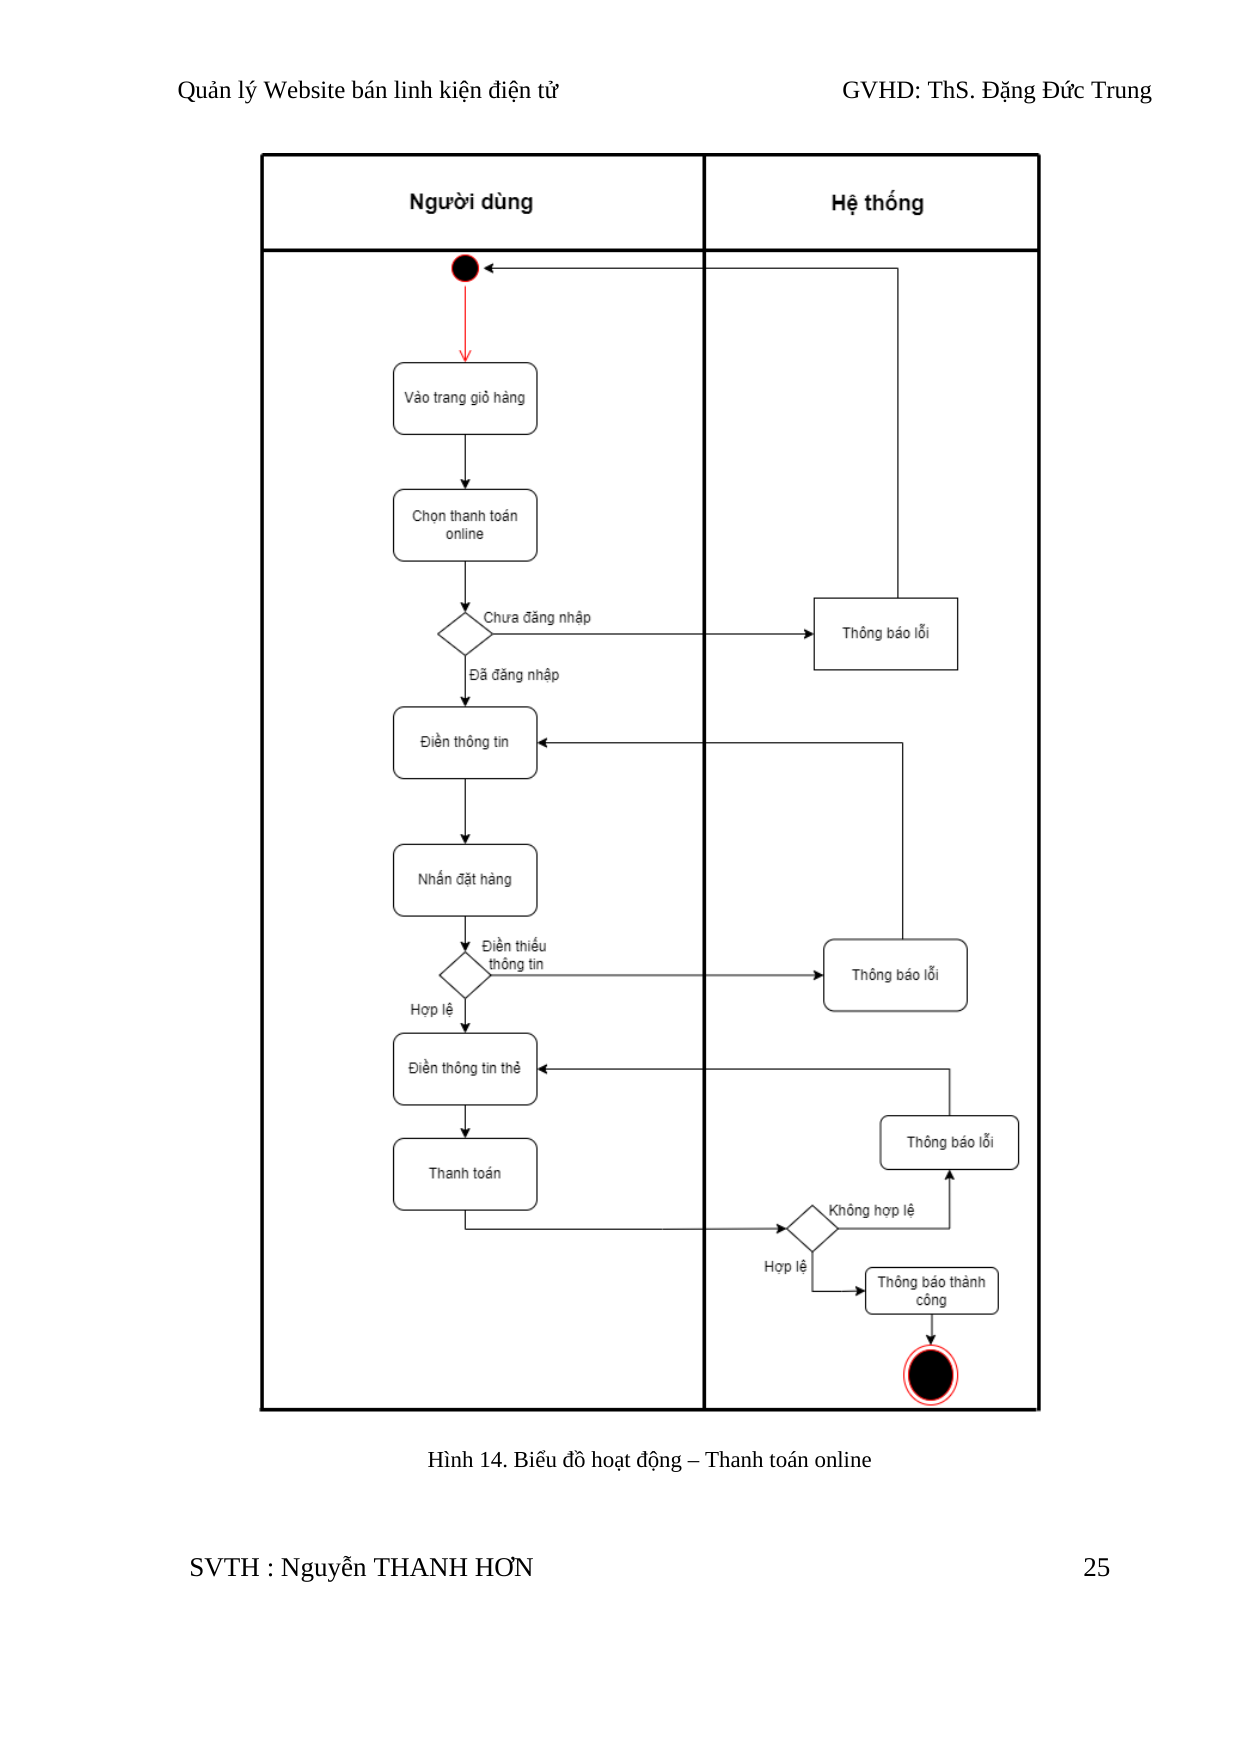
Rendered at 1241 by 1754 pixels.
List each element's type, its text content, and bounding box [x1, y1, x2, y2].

picture [258, 153, 1042, 1414]
text Hình 14. Biểu đồ hoạt động – Thanh toán online [177, 1446, 1122, 1472]
